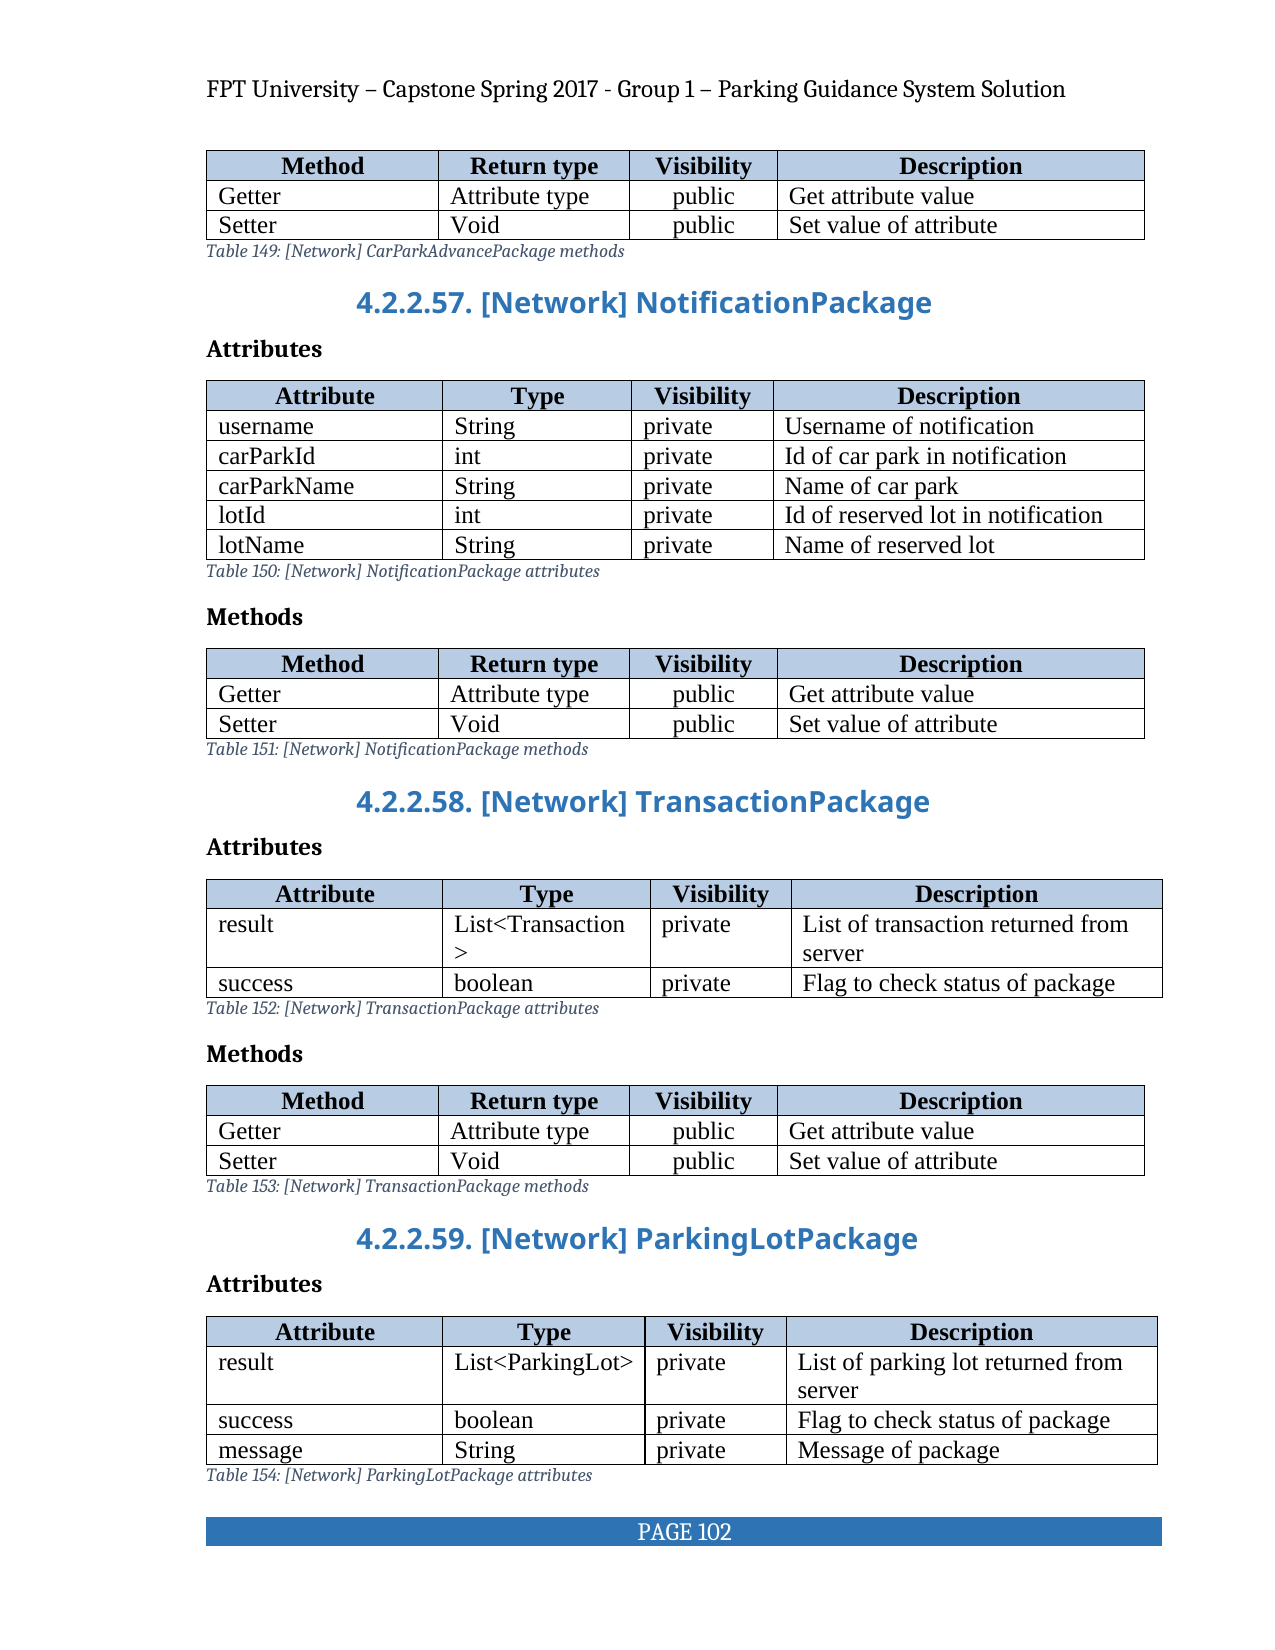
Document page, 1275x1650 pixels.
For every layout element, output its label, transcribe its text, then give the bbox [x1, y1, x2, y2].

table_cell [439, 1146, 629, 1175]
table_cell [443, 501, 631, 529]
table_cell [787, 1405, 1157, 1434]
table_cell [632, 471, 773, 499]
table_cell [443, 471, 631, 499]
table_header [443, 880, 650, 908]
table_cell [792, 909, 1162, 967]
text Table 151: [Network] NotificationPackage methods [206, 738, 1162, 760]
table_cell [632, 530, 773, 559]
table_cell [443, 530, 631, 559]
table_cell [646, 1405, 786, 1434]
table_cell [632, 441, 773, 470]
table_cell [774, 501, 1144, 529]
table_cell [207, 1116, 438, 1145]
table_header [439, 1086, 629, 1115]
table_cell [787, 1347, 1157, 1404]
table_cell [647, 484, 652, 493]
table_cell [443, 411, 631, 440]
text Attributes [206, 335, 1162, 364]
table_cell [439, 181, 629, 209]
subtitle [Network] ParkingLotPackage [206, 1218, 1162, 1258]
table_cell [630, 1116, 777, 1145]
text Table 154: [Network] ParkingLotPackage attributes [206, 1465, 1162, 1486]
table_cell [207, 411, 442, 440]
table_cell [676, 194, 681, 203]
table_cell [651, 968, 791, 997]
subtitle [Network] TransactionPackage [206, 781, 1162, 821]
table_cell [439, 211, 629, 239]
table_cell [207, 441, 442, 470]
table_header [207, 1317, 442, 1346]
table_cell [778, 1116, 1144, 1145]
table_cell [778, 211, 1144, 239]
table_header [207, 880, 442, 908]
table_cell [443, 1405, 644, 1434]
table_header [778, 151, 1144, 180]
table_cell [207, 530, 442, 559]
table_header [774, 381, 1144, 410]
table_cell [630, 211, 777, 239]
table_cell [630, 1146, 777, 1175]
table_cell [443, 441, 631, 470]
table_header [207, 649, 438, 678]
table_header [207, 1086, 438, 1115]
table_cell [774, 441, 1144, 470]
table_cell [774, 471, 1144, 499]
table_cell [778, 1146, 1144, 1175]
subtitle [Network] NotificationPackage [206, 283, 1162, 322]
text Table 150: [Network] NotificationPackage attributes [206, 560, 1162, 582]
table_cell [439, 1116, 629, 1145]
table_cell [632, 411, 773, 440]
text Methods [206, 603, 1162, 631]
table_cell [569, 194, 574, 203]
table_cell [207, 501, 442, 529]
text Table 153: [Network] TransactionPackage methods [206, 1176, 1162, 1197]
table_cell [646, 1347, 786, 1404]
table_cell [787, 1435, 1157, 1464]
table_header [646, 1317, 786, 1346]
text Methods [206, 1040, 1162, 1069]
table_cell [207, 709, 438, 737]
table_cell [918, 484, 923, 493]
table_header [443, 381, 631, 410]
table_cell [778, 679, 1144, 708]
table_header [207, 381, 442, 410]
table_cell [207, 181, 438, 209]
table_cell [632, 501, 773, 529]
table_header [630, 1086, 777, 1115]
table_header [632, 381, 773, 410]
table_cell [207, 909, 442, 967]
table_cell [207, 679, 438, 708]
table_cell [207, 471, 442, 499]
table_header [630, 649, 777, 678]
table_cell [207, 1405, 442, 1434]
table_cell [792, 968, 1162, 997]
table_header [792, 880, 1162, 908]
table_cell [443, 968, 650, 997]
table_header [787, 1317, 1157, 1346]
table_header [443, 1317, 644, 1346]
text Attributes [206, 1270, 1162, 1299]
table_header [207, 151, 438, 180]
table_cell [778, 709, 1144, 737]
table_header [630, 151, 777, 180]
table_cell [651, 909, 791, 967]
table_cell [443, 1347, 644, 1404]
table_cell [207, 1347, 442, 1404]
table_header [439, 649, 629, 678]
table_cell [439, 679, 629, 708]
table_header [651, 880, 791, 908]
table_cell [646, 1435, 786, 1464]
text Table 152: [Network] TransactionPackage attributes [206, 998, 1162, 1019]
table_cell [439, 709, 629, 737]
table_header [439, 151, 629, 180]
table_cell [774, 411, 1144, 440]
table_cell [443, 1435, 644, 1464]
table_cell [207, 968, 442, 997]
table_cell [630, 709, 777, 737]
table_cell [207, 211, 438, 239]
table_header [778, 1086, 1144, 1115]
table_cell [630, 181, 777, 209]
text Attributes [206, 833, 1162, 862]
text Table 149: [Network] CarParkAdvancePackage methods [206, 240, 1162, 262]
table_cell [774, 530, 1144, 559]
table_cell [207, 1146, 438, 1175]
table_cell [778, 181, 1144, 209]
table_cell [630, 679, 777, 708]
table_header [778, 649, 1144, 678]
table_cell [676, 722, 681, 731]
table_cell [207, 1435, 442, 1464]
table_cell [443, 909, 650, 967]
